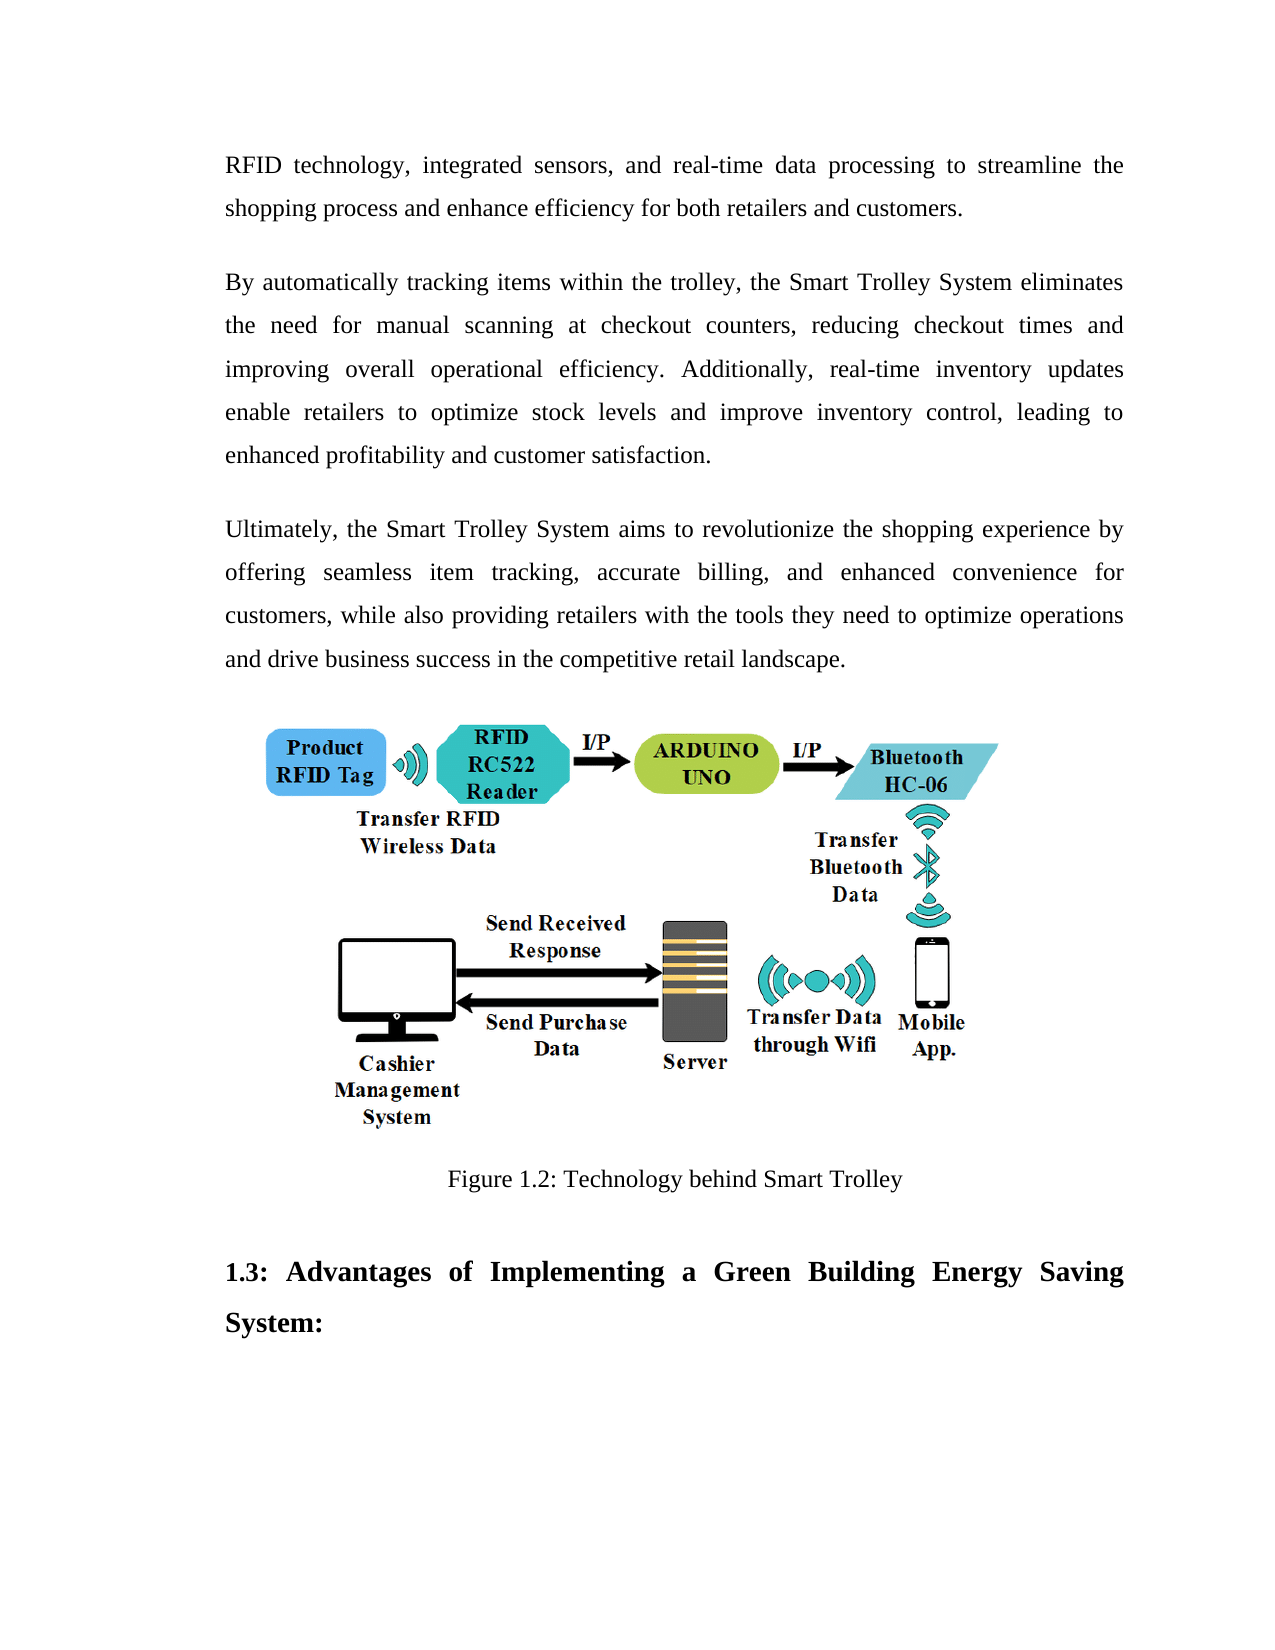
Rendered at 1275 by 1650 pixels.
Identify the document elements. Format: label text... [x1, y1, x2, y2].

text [225, 150, 1125, 222]
subtitle 1.3: Advantages of Implementing a Green Building Energy Saving System: [225, 1254, 1125, 1338]
text Ultimately, the Smart Trolley System aims to revolutionize the shopping experience by offering seamless item tracking, accurate billing, and enhanced convenience for customers, while also providing retailers with the tools they need to optimize operations and drive business success in the competitive retail landscape. [225, 514, 1125, 672]
text Figure 1.2: Technology behind Smart Trolley [225, 1164, 1125, 1193]
picture [264, 720, 1003, 1130]
text By automatically tracking items within the trolley, the Smart Trolley System eliminates the need for manual scanning at checkout counters, reducing checkout times and improving overall operational efficiency. Additionally, real-time inventory updates enable retailers to optimize stock levels and improve inventory control, leading to enhanced profitability and customer satisfaction. [225, 267, 1125, 469]
